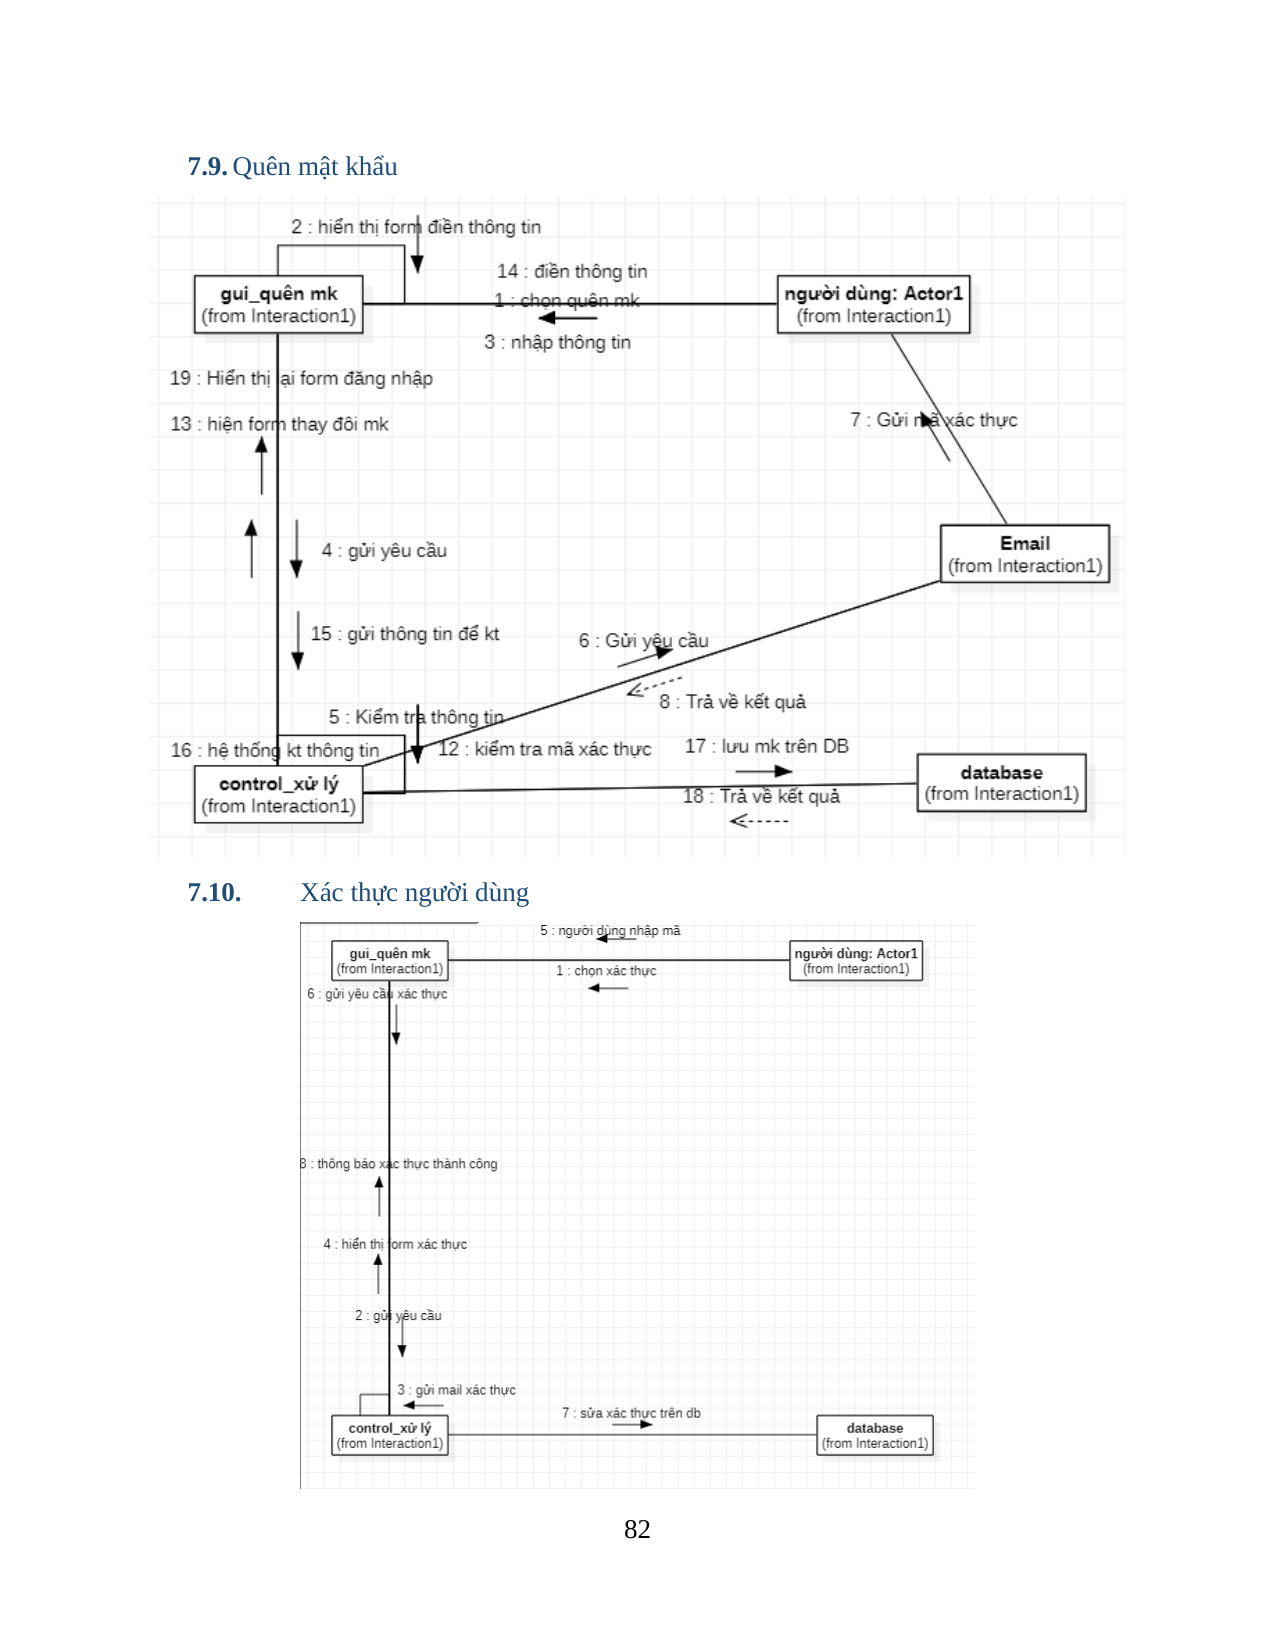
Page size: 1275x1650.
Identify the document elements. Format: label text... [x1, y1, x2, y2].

subtitle Quên mật khẩu [187, 150, 1125, 181]
picture [300, 922, 976, 1489]
subtitle Xác thực người dùng [187, 876, 1125, 907]
picture [150, 196, 1125, 857]
